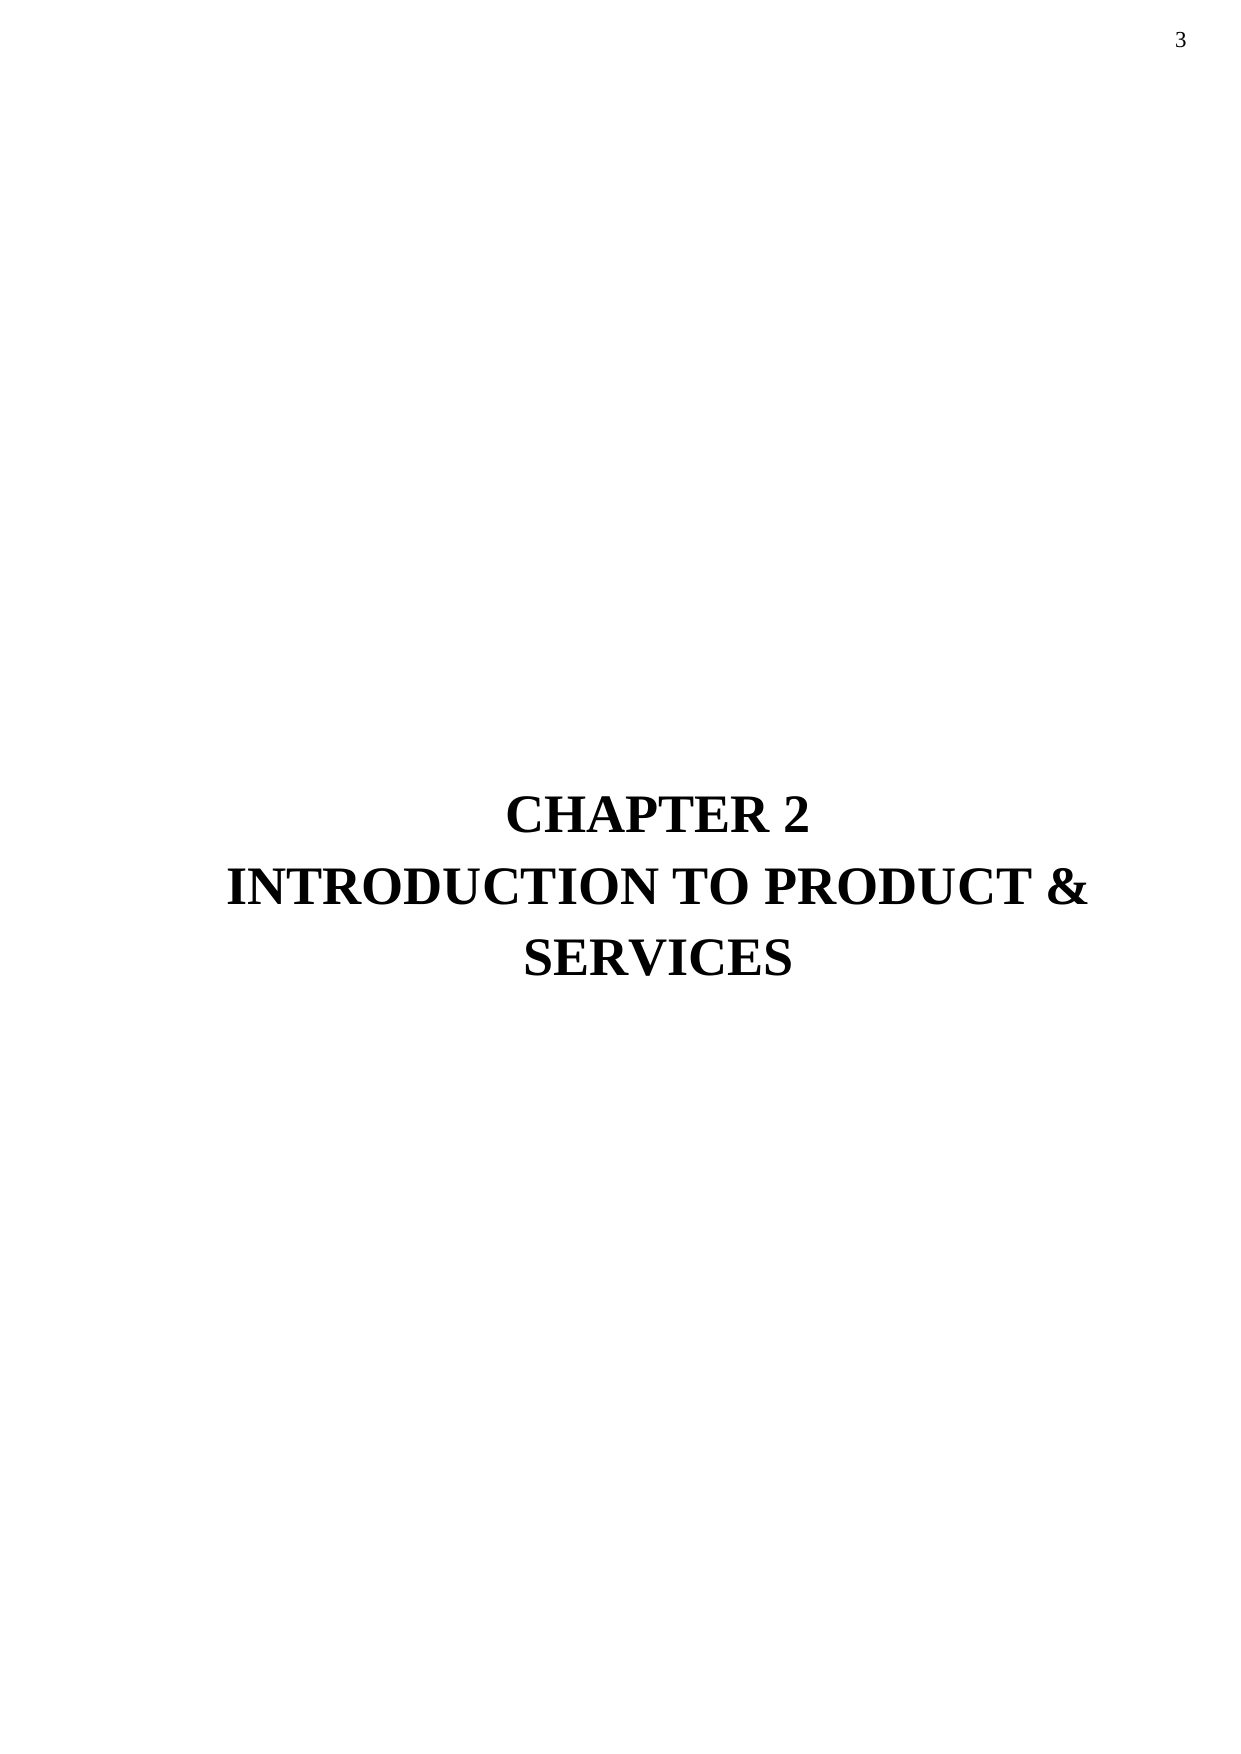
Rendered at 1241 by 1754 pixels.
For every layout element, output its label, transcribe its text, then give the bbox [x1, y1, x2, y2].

subtitle CHAPTER 2 INTRODUCTION TO PRODUCT & [226, 782, 1186, 916]
text SERVICES [523, 925, 1186, 988]
